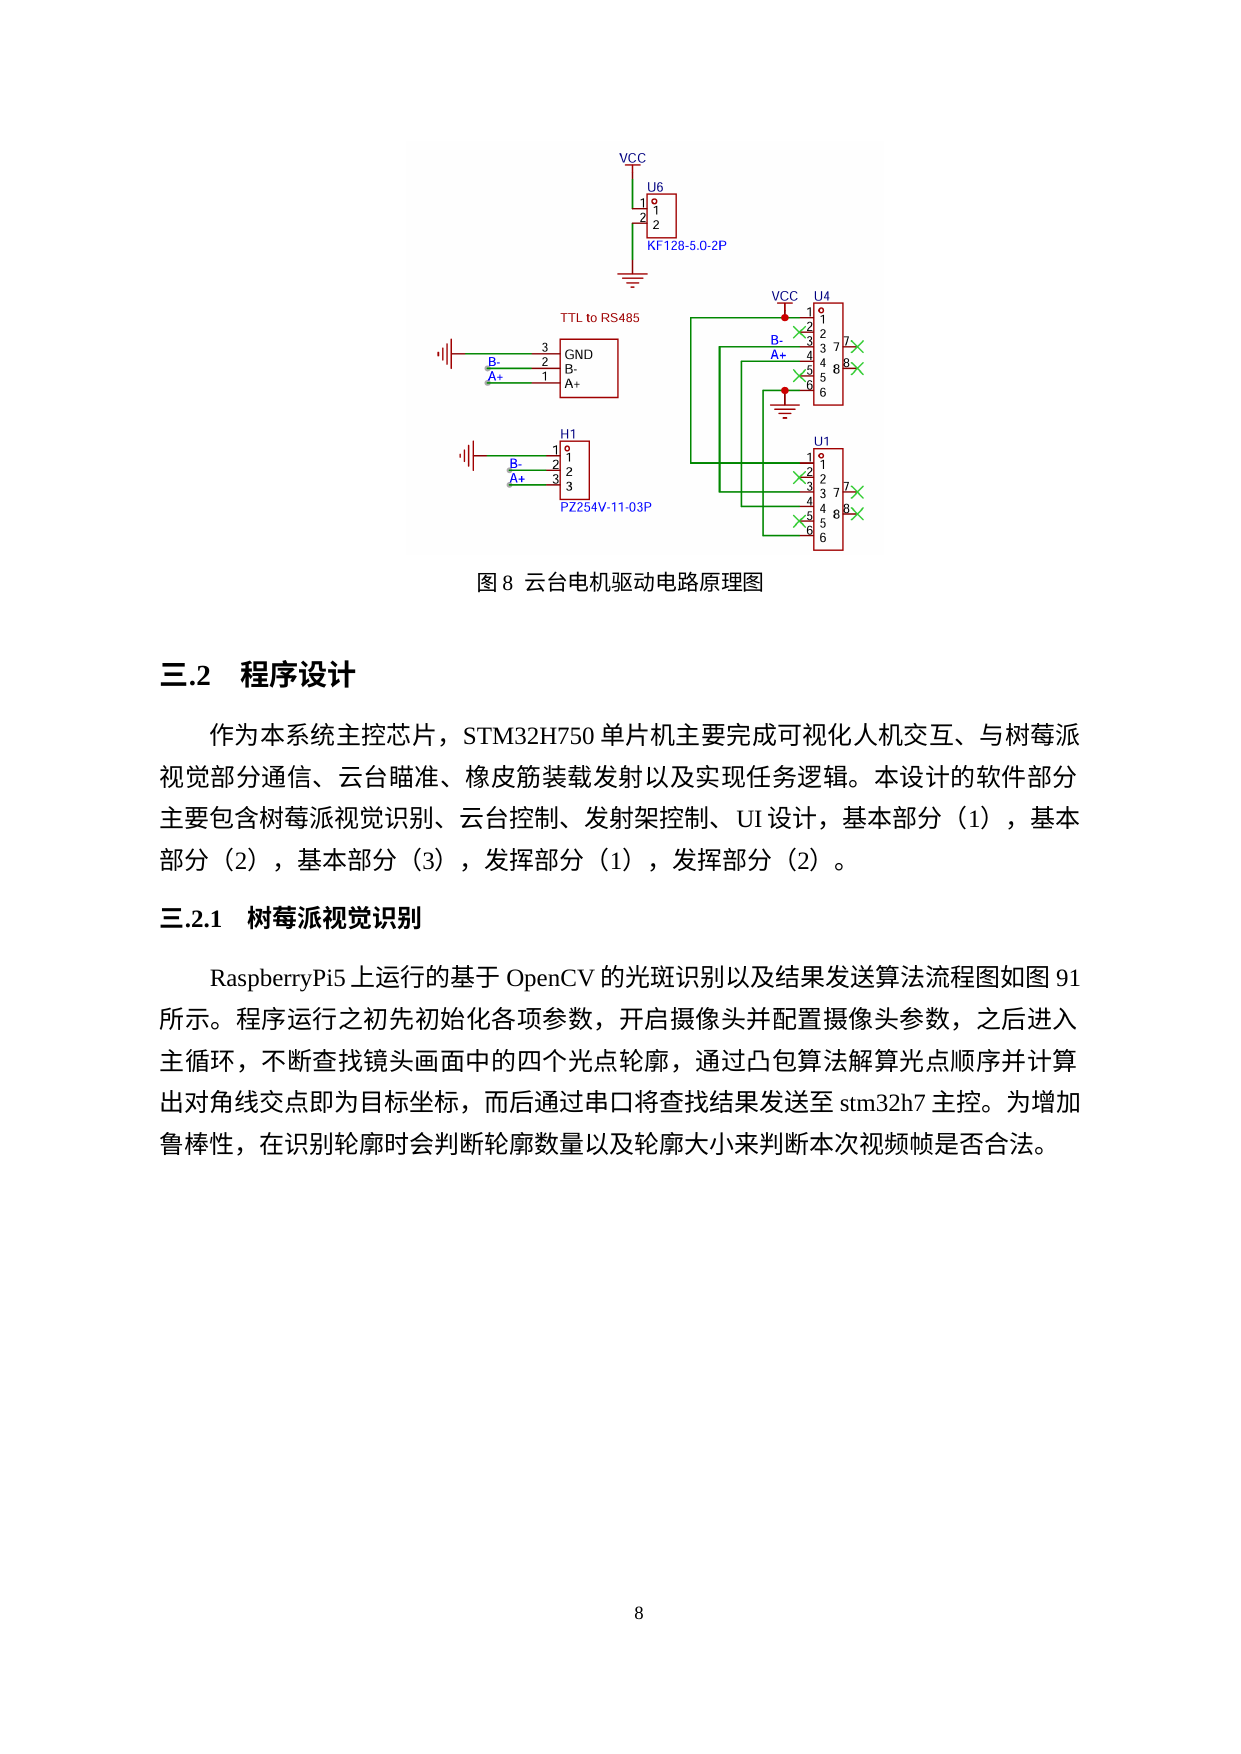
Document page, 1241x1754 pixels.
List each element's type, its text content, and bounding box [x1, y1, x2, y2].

subtitle 树莓派视觉识别 [159, 894, 1081, 936]
text RaspberryPi5上运行的基于OpenCV的光斑识别以及结果发送算法流程图如图91所示。程序运行之初先初始化各项参数，开启摄像头并配置摄像头参数，之后进入主循环，不断查找镜头画面中的四个光点轮廓，通过凸包算法解算光点顺序并计算出对角线交点即为目标坐标，而后通过串口将查找结果发送至stm32h7主控。为增加鲁棒性，在识别轮廓时会判断轮廓数量以及轮廓大小来判断本次视频帧是否合法。 [159, 953, 1081, 1162]
picture [406, 141, 884, 555]
text 图8 云台电机驱动电路原理图 [159, 565, 1081, 596]
text 作为本系统主控芯片，STM32H750单片机主要完成可视化人机交互、与树莓派视觉部分通信、云台瞄准、橡皮筋装载发射以及实现任务逻辑。本设计的软件部分主要包含树莓派视觉识别、云台控制、发射架控制、UI设计，基本部分（1），基本部分（2），基本部分（3），发挥部分（1），发挥部分（2）。 [159, 711, 1081, 878]
subtitle 程序设计 [159, 652, 1081, 694]
